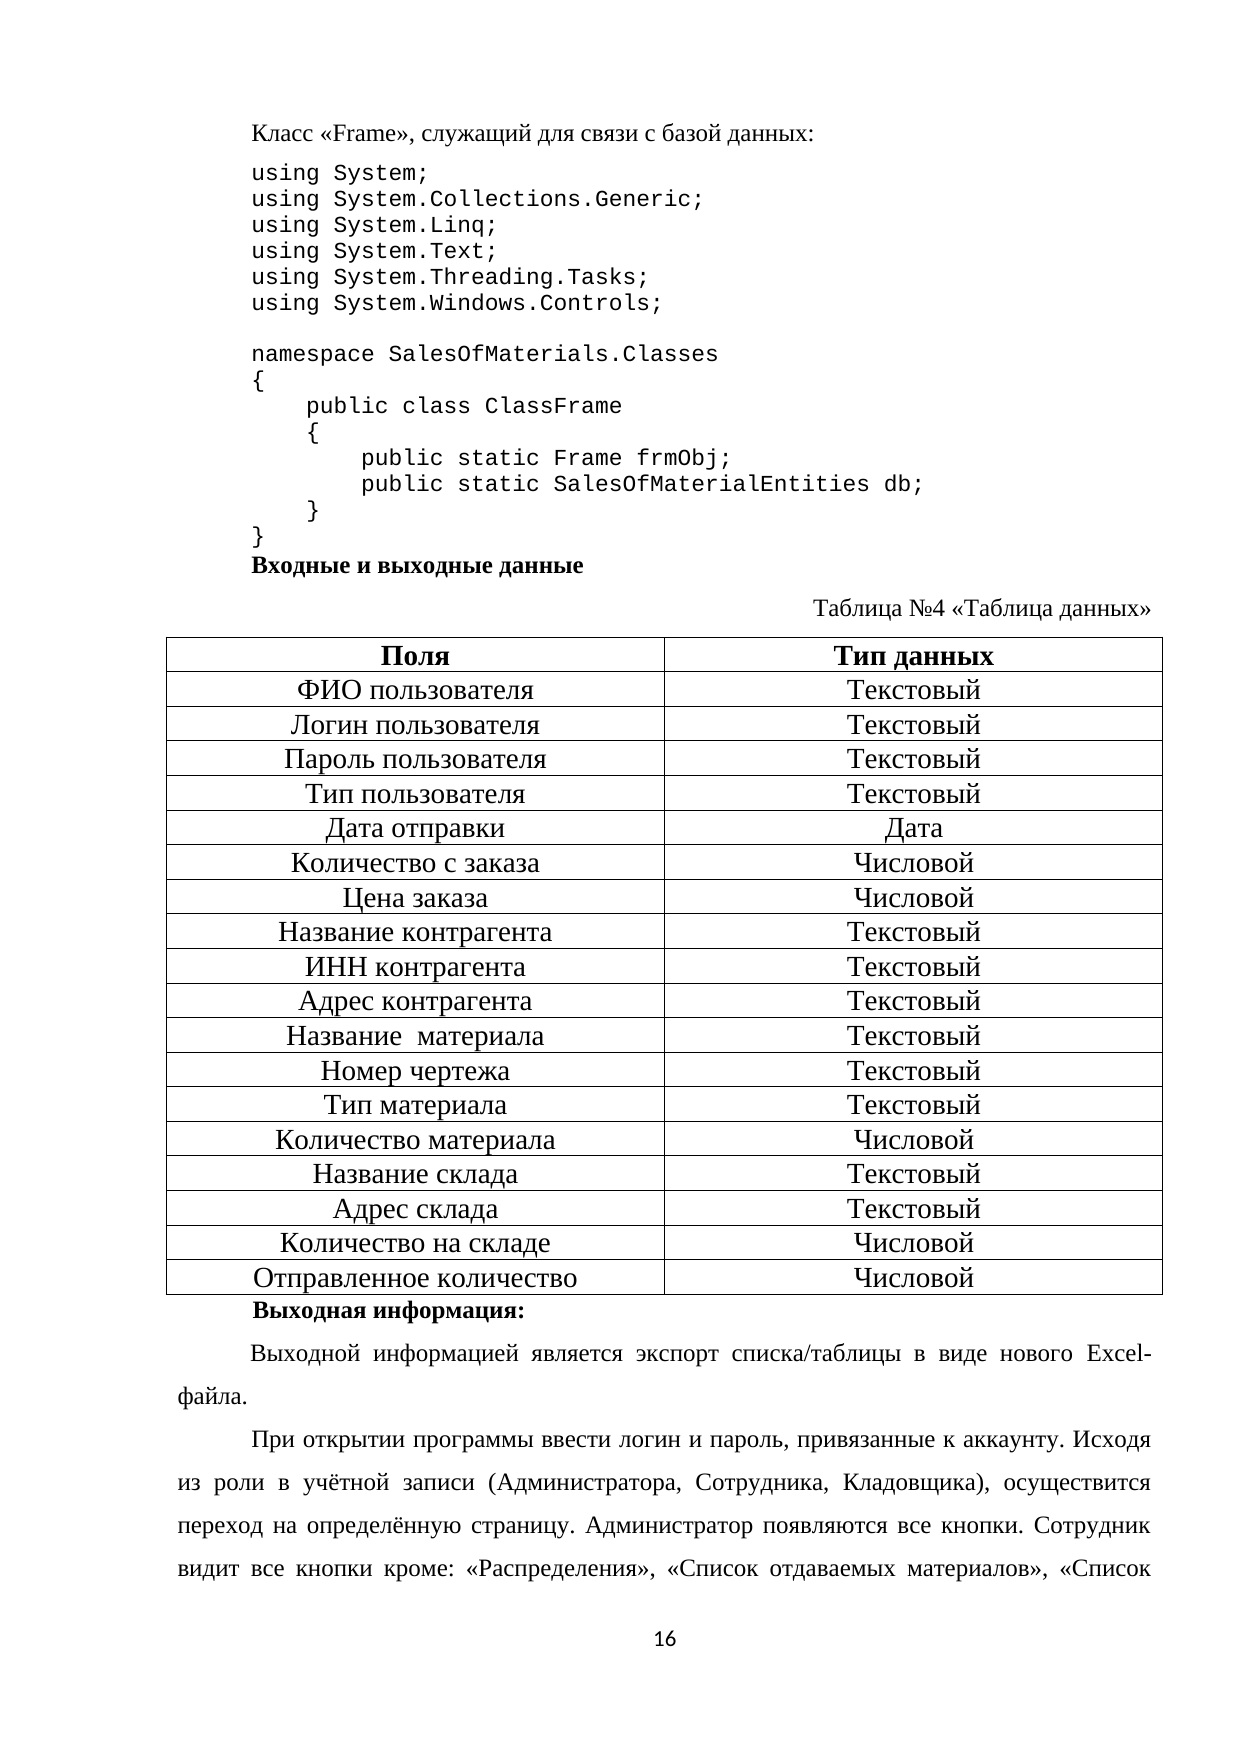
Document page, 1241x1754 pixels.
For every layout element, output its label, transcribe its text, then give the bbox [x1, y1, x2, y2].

table_cell Название склада [167, 1156, 664, 1190]
table_cell ИНН контрагента [167, 949, 664, 982]
text public class ClassFrame [177, 395, 1152, 421]
table_cell Текстовый [665, 914, 1162, 948]
text using System.Windows.Controls; [177, 291, 1152, 317]
table_cell Логин пользователя [167, 707, 664, 740]
table_cell Числовой [665, 1260, 1162, 1294]
table_cell Текстовый [665, 741, 1162, 775]
text using System.Text; [177, 239, 1152, 265]
list Выходной информацией является экспорт списка/таблицы в виде нового Excel-файла. [177, 1338, 1152, 1410]
text public static SalesOfMaterialEntities db; [177, 472, 1152, 498]
list Выходная информация: [252, 1295, 1152, 1323]
table_cell Числовой [665, 880, 1162, 913]
table_cell ФИО пользователя [167, 672, 664, 706]
table_cell Количество материала [167, 1122, 664, 1155]
text { [177, 369, 1152, 395]
text } [177, 524, 1152, 550]
text public static Frame frmObj; [177, 447, 1152, 472]
table_cell Числовой [665, 1122, 1162, 1155]
table_cell Название материала [167, 1018, 664, 1052]
table_cell Текстовый [665, 707, 1162, 740]
table_cell Номер чертежа [167, 1053, 664, 1086]
table_cell Тип материала [167, 1087, 664, 1121]
table_cell Дата отправки [167, 811, 664, 844]
table_cell Числовой [665, 845, 1162, 879]
table_cell Текстовый [665, 1191, 1162, 1224]
table_cell Название контрагента [167, 914, 664, 948]
table_cell Текстовый [665, 949, 1162, 982]
table_cell Текстовый [665, 1018, 1162, 1052]
text } [177, 498, 1152, 524]
table_cell Числовой [665, 1226, 1162, 1259]
text Класс «Frame», служащий для связи с базой данных: [177, 118, 1152, 147]
table_cell Пароль пользователя [167, 741, 664, 775]
table_header Поля [167, 638, 664, 671]
table_cell Текстовый [665, 1087, 1162, 1121]
table_header Тип данных [665, 638, 1162, 671]
table_cell Тип пользователя [167, 776, 664, 809]
table_cell Текстовый [665, 672, 1162, 706]
table_cell Отправленное количество [167, 1260, 664, 1294]
table_cell Количество на складе [167, 1226, 664, 1259]
table_cell Адрес склада [167, 1191, 664, 1224]
table_cell Текстовый [665, 1156, 1162, 1190]
table_cell Адрес контрагента [167, 984, 664, 1017]
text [177, 1424, 1152, 1582]
text namespace SalesOfMaterials.Classes [177, 343, 1152, 369]
table_cell Цена заказа [167, 880, 664, 913]
table_cell Дата [665, 811, 1162, 844]
text using System; [177, 161, 1152, 187]
text { [177, 421, 1152, 447]
text using System.Threading.Tasks; [177, 265, 1152, 291]
text using System.Collections.Generic; [177, 187, 1152, 213]
table_cell Текстовый [665, 1053, 1162, 1086]
text Входные и выходные данные [177, 550, 1152, 579]
table_cell Текстовый [665, 984, 1162, 1017]
table_cell Количество с заказа [167, 845, 664, 879]
table_cell Текстовый [665, 776, 1162, 809]
text using System.Linq; [177, 213, 1152, 239]
text Таблица №4 «Таблица данных» [177, 593, 1152, 622]
